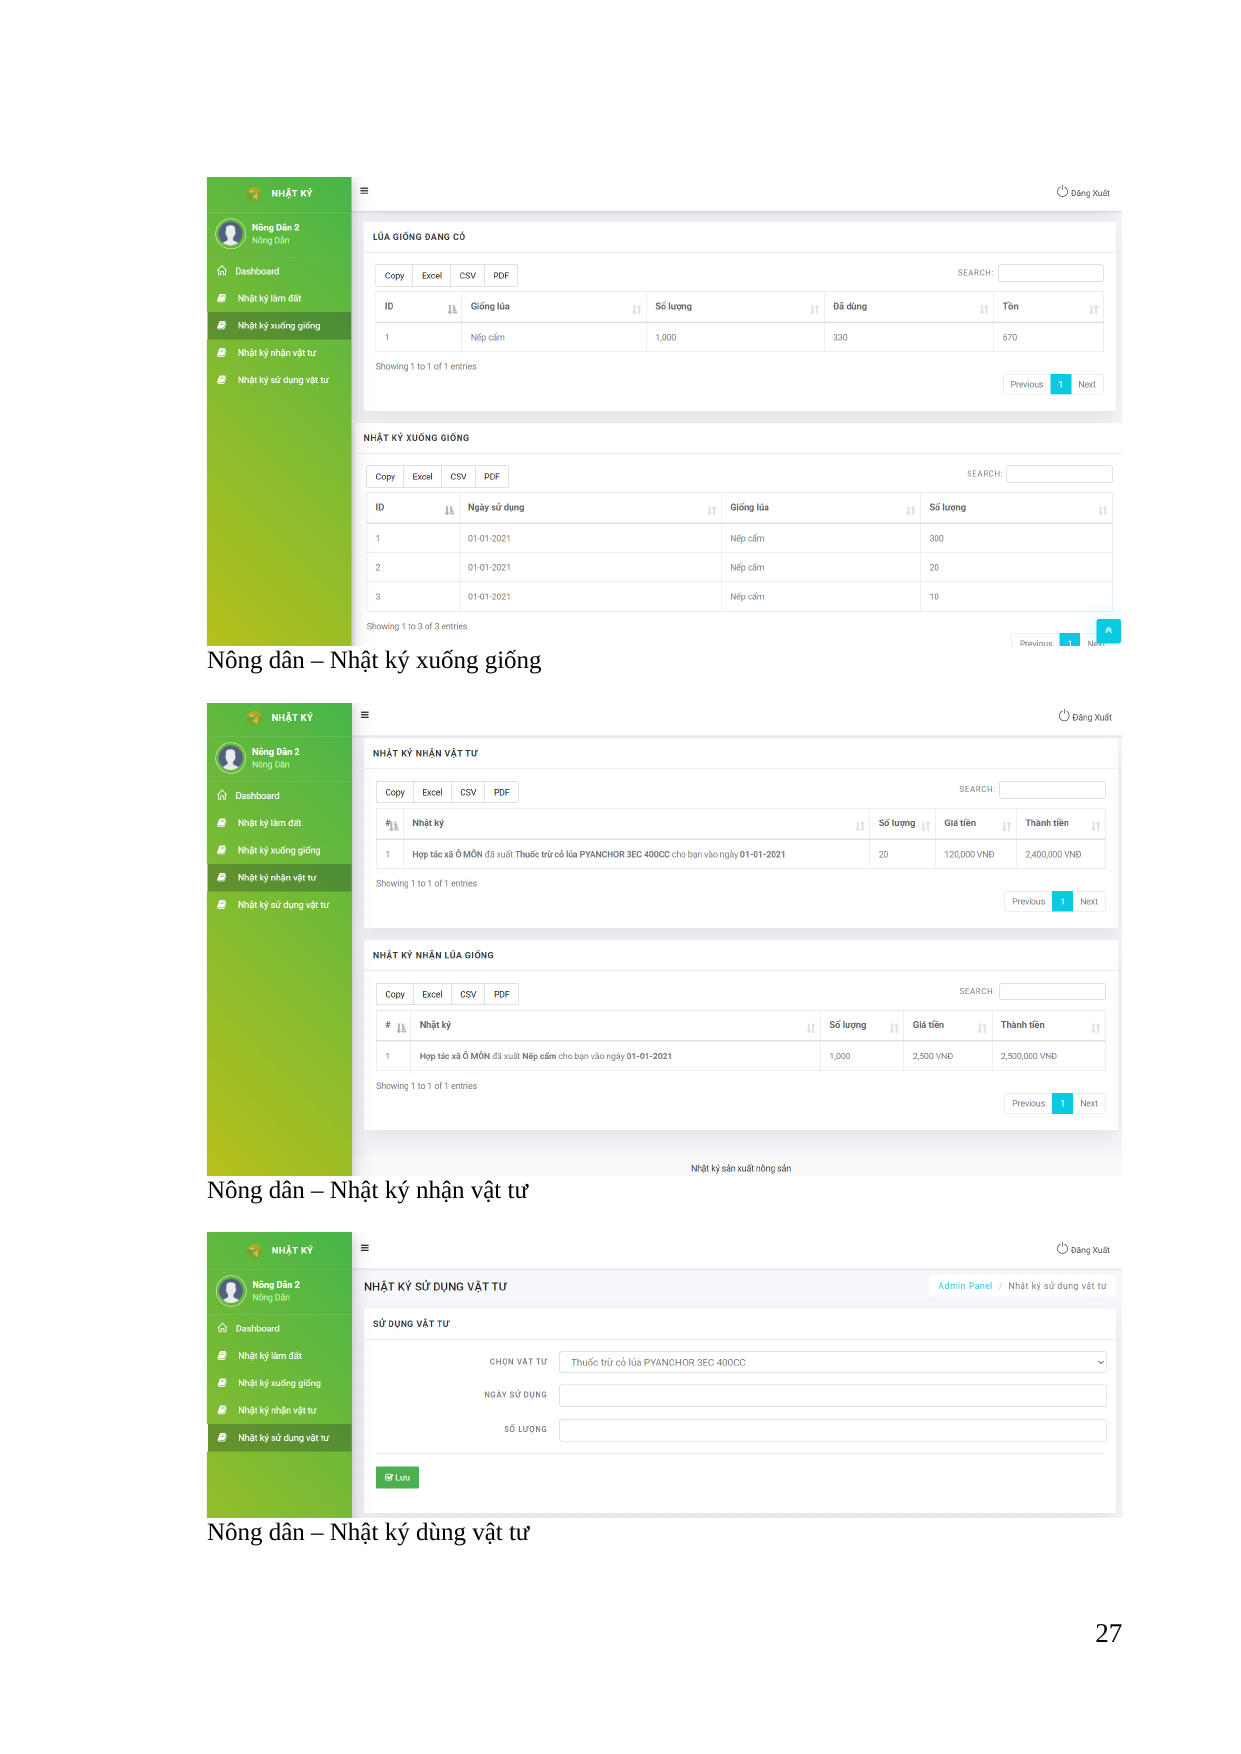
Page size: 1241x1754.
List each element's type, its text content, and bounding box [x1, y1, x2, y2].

picture [206, 1232, 1123, 1518]
text Nông dân – Nhật ký xuống giống [207, 646, 1122, 674]
picture [206, 177, 1123, 646]
picture [206, 703, 1123, 1176]
text Nông dân – Nhật ký dùng vật tư [207, 1518, 1122, 1546]
text Nông dân – Nhật ký nhận vật tư [207, 1176, 1122, 1204]
